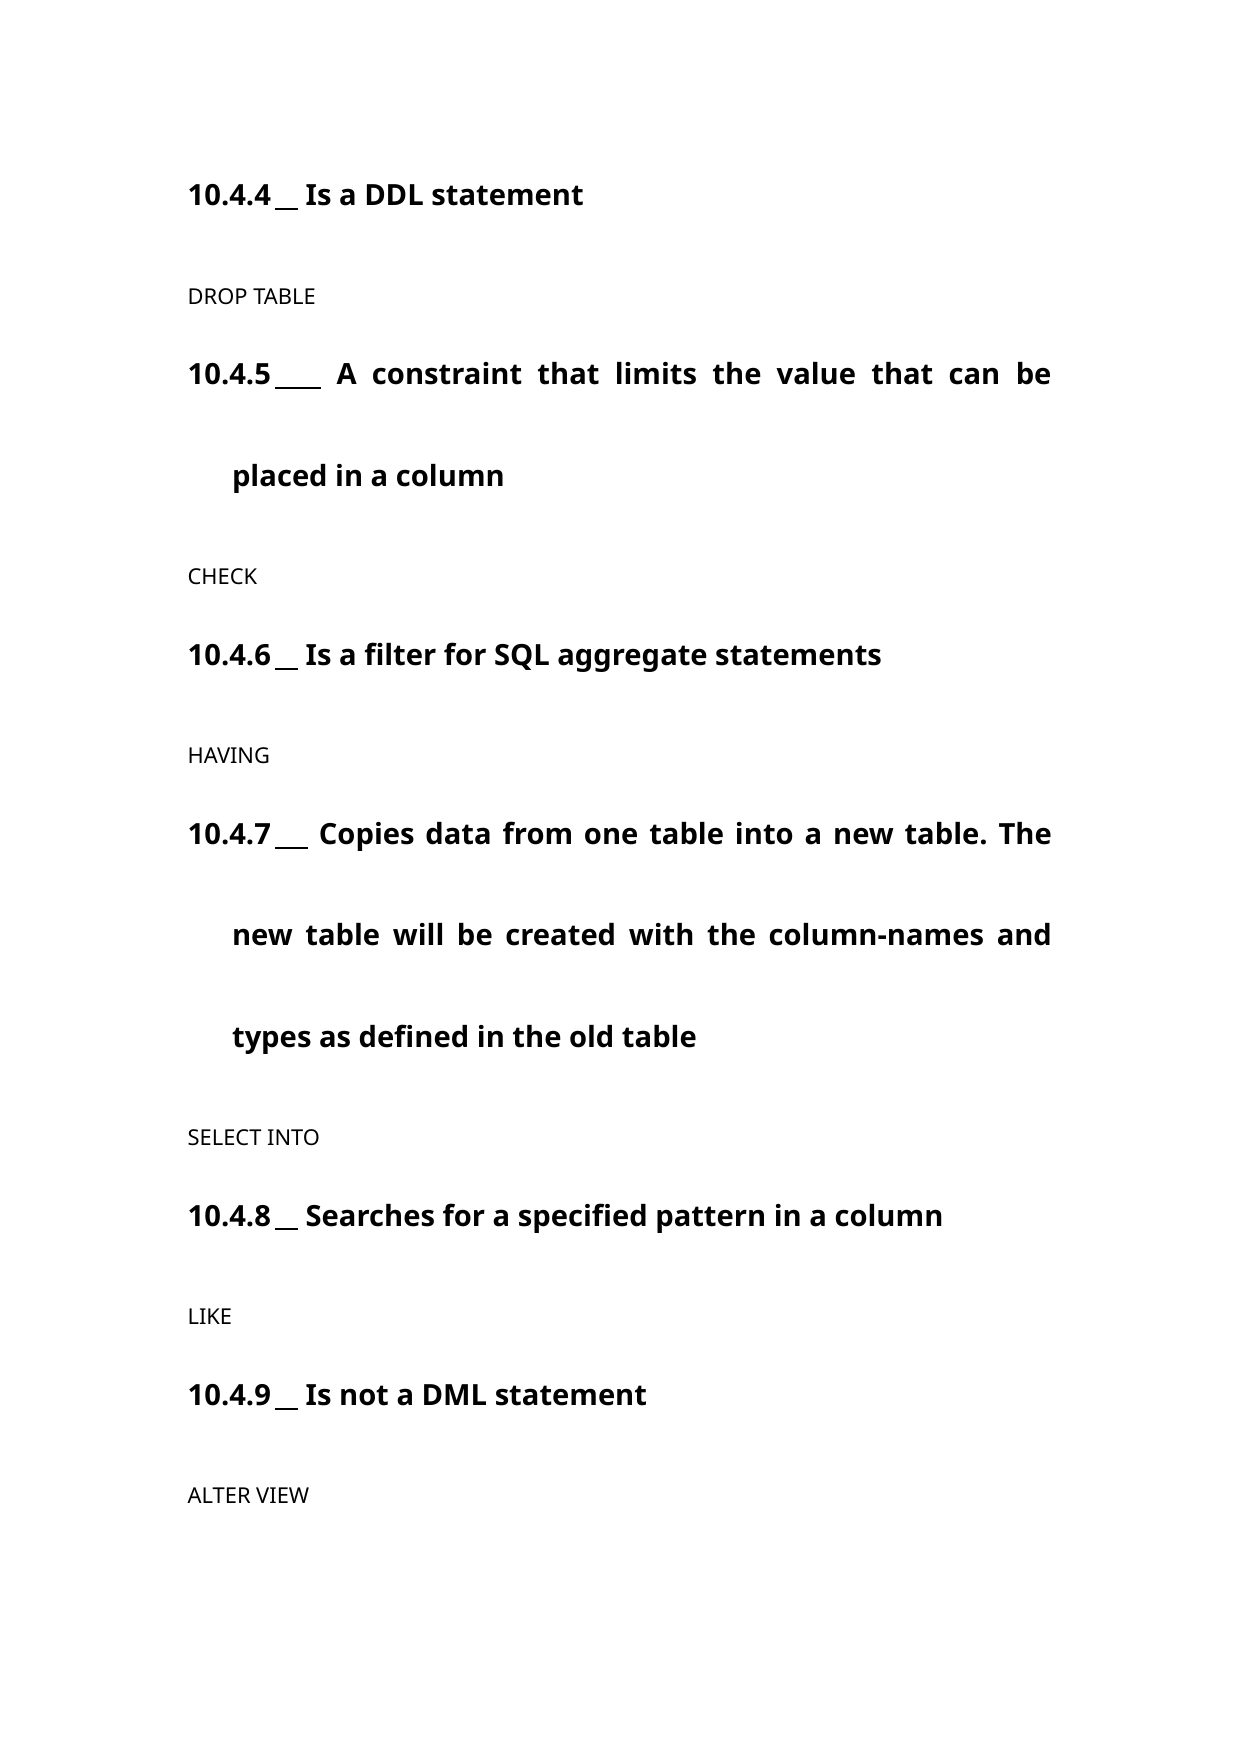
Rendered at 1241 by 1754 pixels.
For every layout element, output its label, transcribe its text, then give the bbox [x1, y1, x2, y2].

subtitle A constraint that limits the value that can be placed in a column [187, 341, 1053, 507]
subtitle Is not a DML statement [187, 1361, 1053, 1426]
text CHECK [187, 560, 1053, 592]
text LIKE [187, 1300, 1053, 1332]
text ALTER VIEW [187, 1479, 1053, 1511]
subtitle Searches for a specified pattern in a column [187, 1182, 1053, 1247]
subtitle Is a filter for SQL aggregate statements [187, 621, 1053, 686]
subtitle Copies data from one table into a new table. The new table will be created with the column-names and types as defined in the old table [187, 801, 1053, 1068]
text HAVING [187, 739, 1053, 771]
subtitle Is a DDL statement [187, 162, 1053, 227]
text DROP TABLE [187, 279, 1053, 312]
text SELECT INTO [187, 1121, 1053, 1153]
